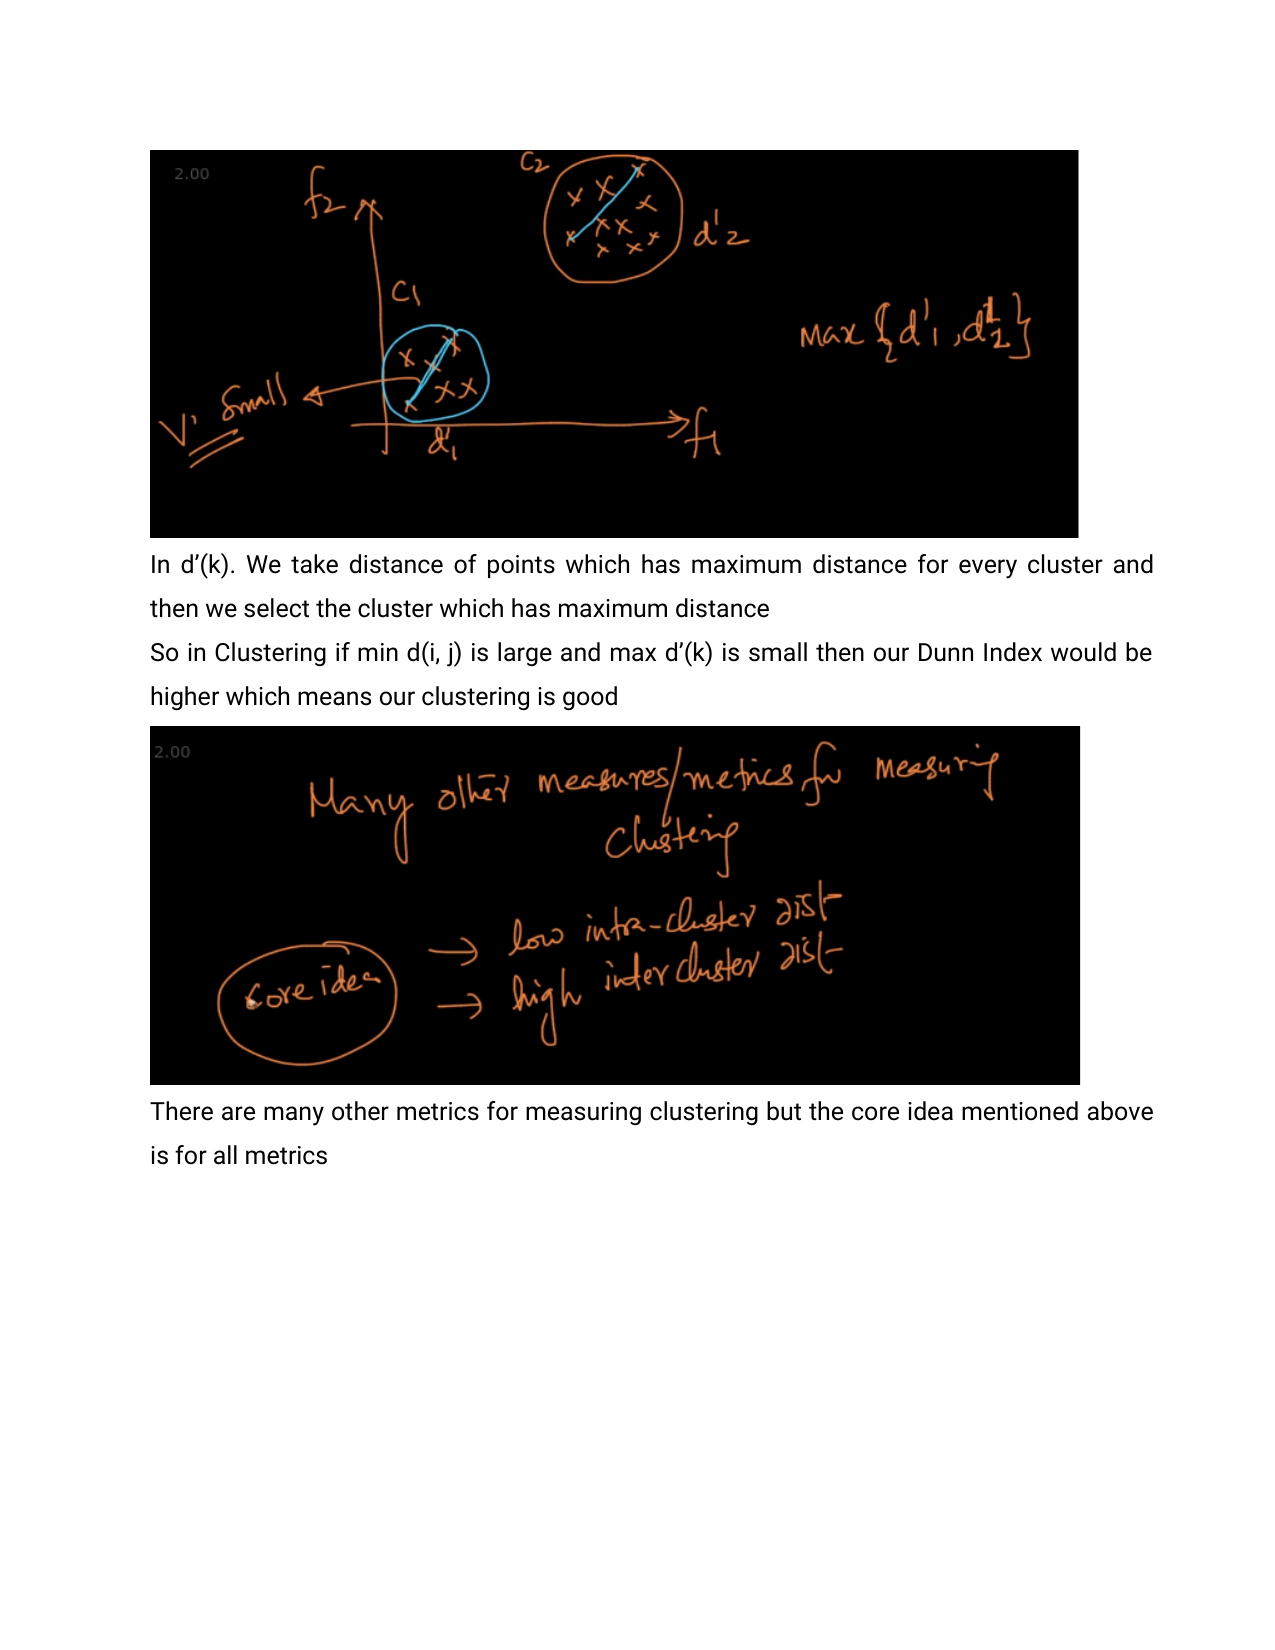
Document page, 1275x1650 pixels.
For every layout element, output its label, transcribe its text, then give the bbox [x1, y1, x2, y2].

picture [150, 150, 1080, 538]
text So in Clustering if min d(i, j) is large and max d’(k) is small then our Dunn Index would be higher which means our clustering is good [150, 638, 1155, 711]
text There are many other metrics for measuring clustering but the core idea mentioned above is for all metrics [150, 1097, 1155, 1171]
picture [150, 726, 1080, 1085]
text In d’(k). We take distance of points which has maximum distance for every cluster and then we select the cluster which has maximum distance [150, 551, 1155, 624]
